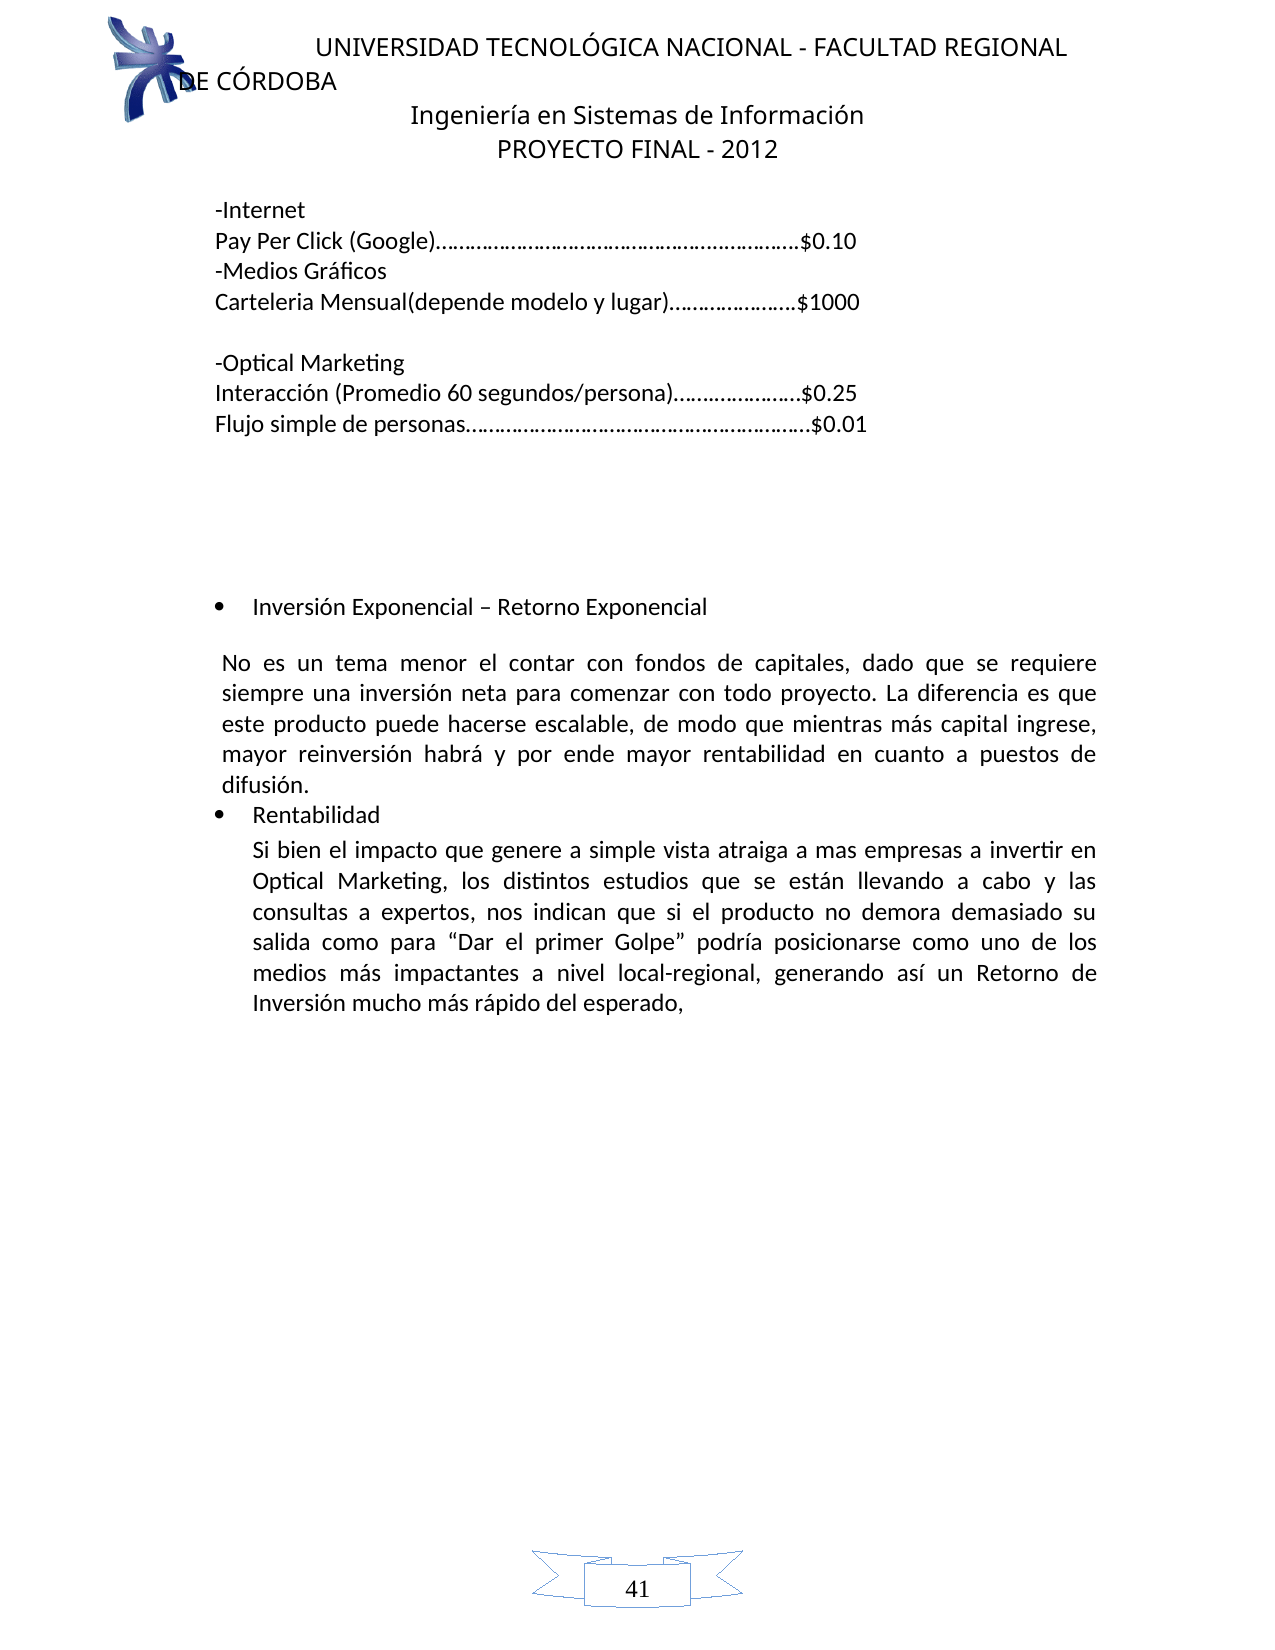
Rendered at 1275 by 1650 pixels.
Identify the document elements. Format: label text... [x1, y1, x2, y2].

text Interacción (Promedio 60 segundos/persona)…….……………$0.25 [215, 378, 1098, 408]
text Pay Per Click (Google)…………………………………………..………….$0.10 [215, 225, 1098, 256]
list Rentabilidad [215, 800, 1098, 830]
text -Internet [215, 194, 1098, 225]
text Flujo simple de personas……………………………………………………$0.01 [215, 408, 1098, 439]
text -Optical Marketing [215, 347, 1098, 378]
text -Medios Gráficos [215, 256, 1098, 286]
list Inversión Exponencial – Retorno Exponencial [215, 591, 1098, 622]
list Si bien el impacto que genere a simple vista atraiga a mas empresas a invertir en Optical Marketing, los distintos estudios que se están llevando a cabo y las consultas a expertos, nos indican que si el producto no demora demasiado su salida como para “Dar el primer Golpe” podría posicionarse como uno de los medios más impactantes a nivel local-regional, generando así un Retorno de Inversión mucho más rápido del esperado, [252, 835, 1098, 1018]
text Carteleria Mensual(depende modelo y lugar)………………….$1000 [215, 286, 1098, 317]
text No es un tema menor el contar con fondos de capitales, dado que se requiere siempre una inversión neta para comenzar con todo proyecto. La diferencia es que este producto puede hacerse escalable, de modo que mientras más capital ingrese, mayor reinversión habrá y por ende mayor rentabilidad en cuanto a puestos de difusión. [222, 647, 1098, 800]
